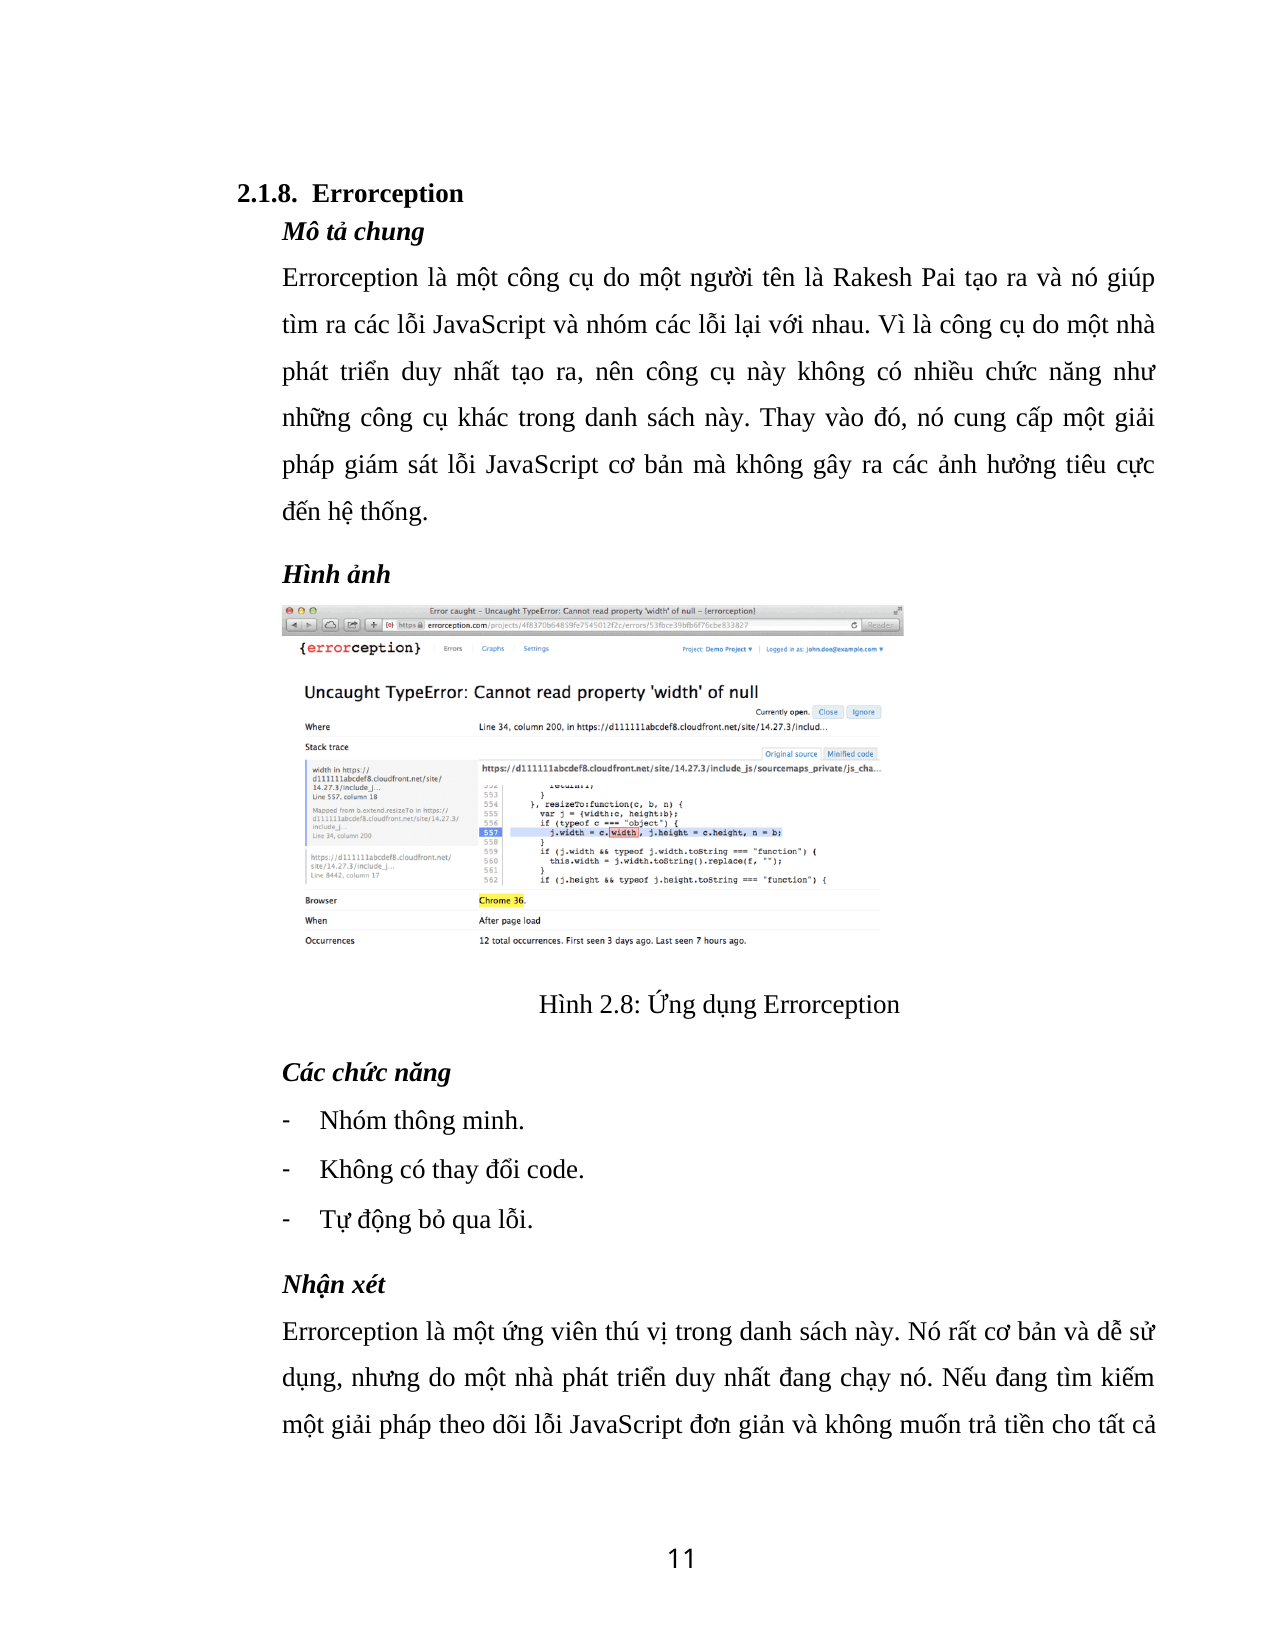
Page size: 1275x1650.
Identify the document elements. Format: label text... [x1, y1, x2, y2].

text Errorception là một công cụ do một người tên là Rakesh Pai tạo ra và nó giúp tìm ra các lỗi JavaScript và nhóm các lỗi lại với nhau. Vì là công cụ do một nhà phát triển duy nhất tạo ra, nên công cụ này không có nhiều chức năng như những công cụ khác trong danh sách này. Thay vào đó, nó cung cấp một giải pháp giám sát lỗi JavaScript cơ bản mà không gây ra các ảnh hưởng tiêu cực đến hệ thống. [282, 262, 1157, 526]
list Tự động bỏ qua lỗi. [282, 1202, 1157, 1235]
subtitle Errorception [237, 177, 1157, 208]
subtitle Các chức năng [282, 1056, 1157, 1087]
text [282, 1314, 1157, 1439]
picture [281, 605, 904, 957]
text Hình 2.8: Ứng dụng Errorception [282, 989, 1157, 1020]
subtitle Mô tả chung [282, 215, 1157, 246]
subtitle Nhận xét [282, 1268, 1157, 1299]
list Không có thay đổi code. [282, 1152, 1157, 1185]
subtitle Hình ảnh [282, 558, 1157, 589]
list Nhóm thông minh. [282, 1103, 1157, 1136]
